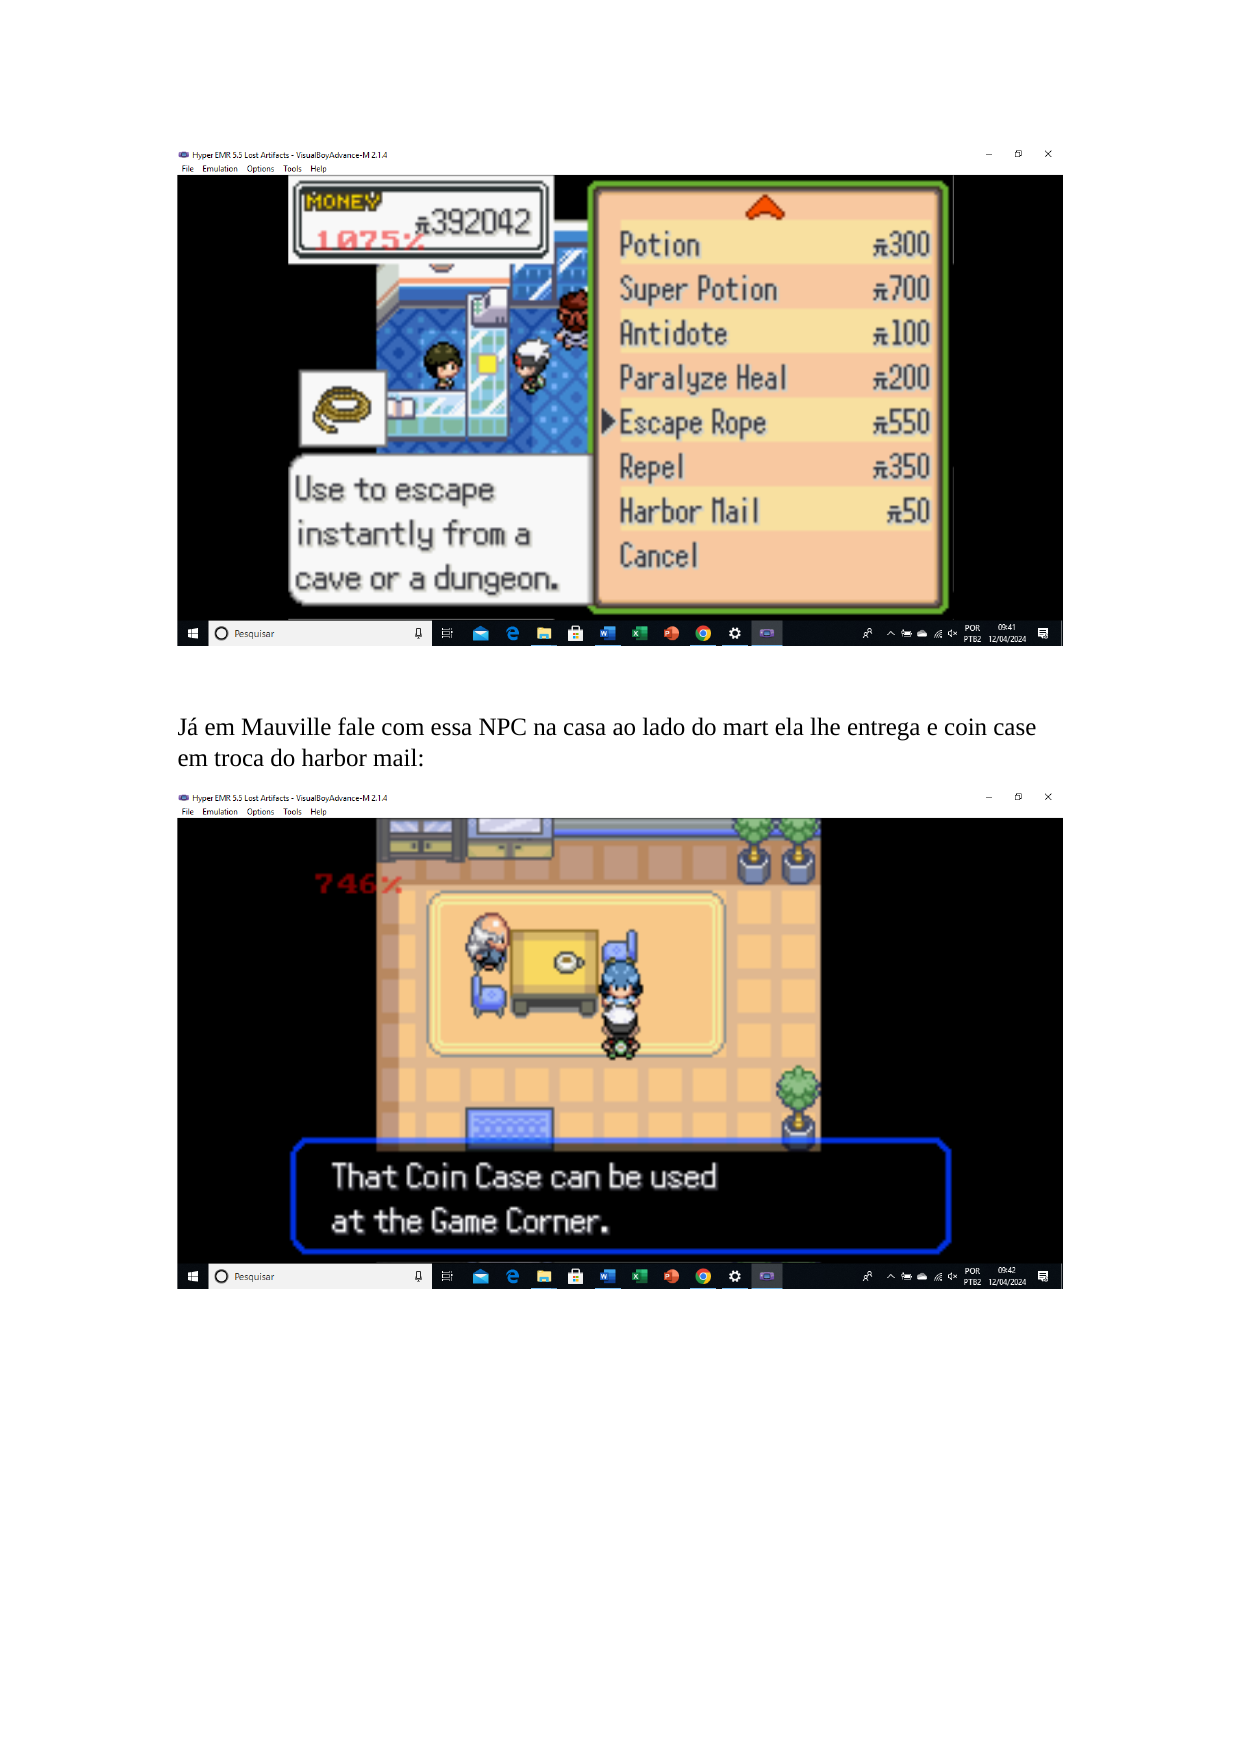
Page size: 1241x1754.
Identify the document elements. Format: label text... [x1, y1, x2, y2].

text Já em Mauville fale com essa NPC na casa ao lado do mart ela lhe entrega e coin case em troca do harbor mail: [177, 712, 1063, 772]
picture [177, 791, 1063, 1289]
picture [177, 147, 1063, 646]
